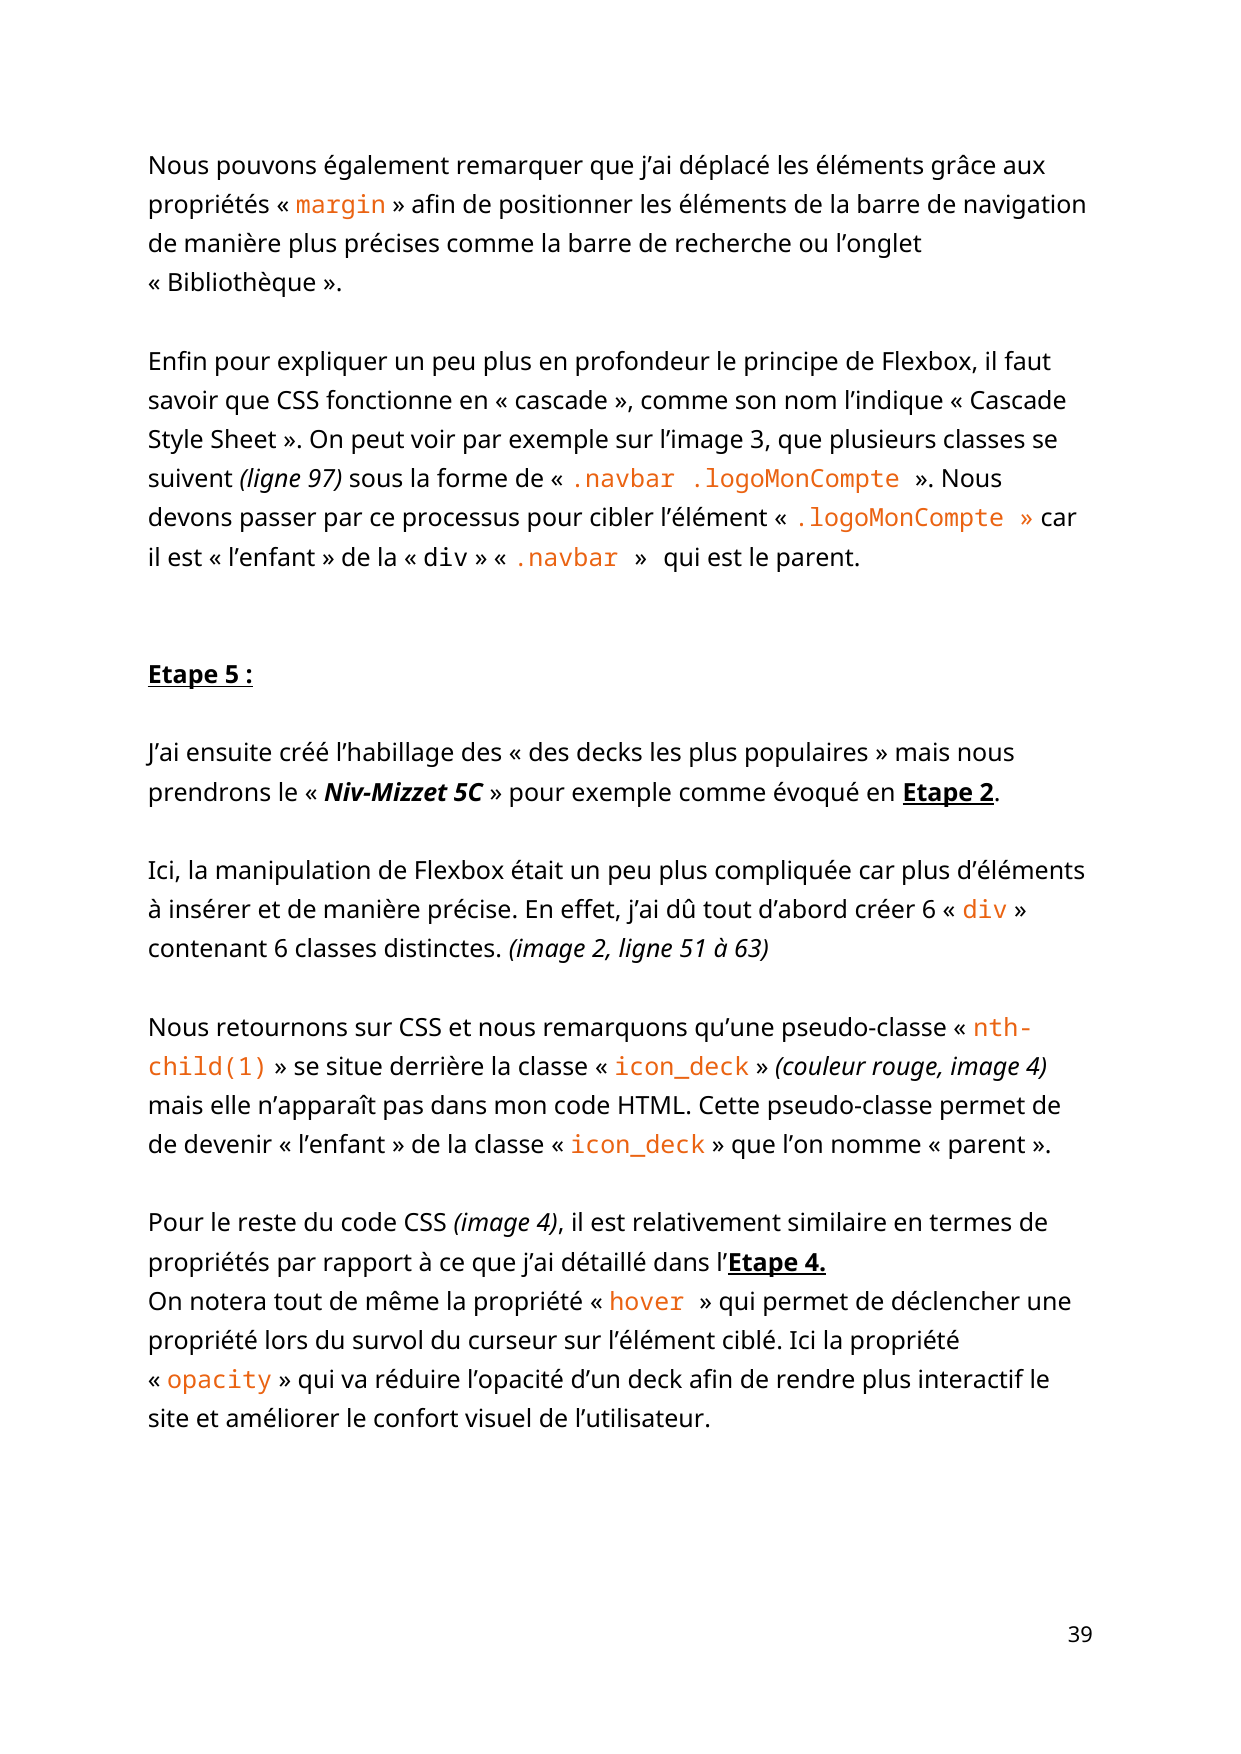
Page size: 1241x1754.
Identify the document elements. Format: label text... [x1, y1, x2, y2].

text Nous pouvons également remarquer que j’ai déplacé les éléments grâce aux propriétés « margin » afin de positionner les éléments de la barre de navigation de manière plus précises comme la barre de recherche ou l’onglet « Bibliothèque ». [148, 148, 1093, 299]
text Ici, la manipulation de Flexbox était un peu plus compliquée car plus d’éléments à insérer et de manière précise. En effet, j’ai dû tout d’abord créer 6 « div » contenant 6 classes distinctes. (image 2, ligne 51 à 63) [148, 853, 1093, 965]
text On notera tout de même la propriété « hover » qui permet de déclencher une propriété lors du survol du curseur sur l’élément ciblé. Ici la propriété « opacity » qui va réduire l’opacité d’un deck afin de rendre plus interactif le site et améliorer le confort visuel de l’utilisateur. [148, 1283, 1093, 1435]
text Nous retournons sur CSS et nous remarquons qu’une pseudo-classe « nth-child(1) » se situe derrière la classe « icon_deck » (couleur rouge, image 4) mais elle n’apparaît pas dans mon code HTML. Cette pseudo-classe permet de de devenir « l’enfant » de la classe « icon_deck » que l’on nomme « parent ». [148, 1009, 1093, 1161]
text Etape 5 : [148, 657, 1093, 691]
text Pour le reste du code CSS (image 4), il est relativement similaire en termes de propriétés par rapport à ce que j’ai détaillé dans l’Etape 4. [148, 1205, 1093, 1278]
text Enfin pour expliquer un peu plus en profondeur le principe de Flexbox, il faut savoir que CSS fonctionne en « cascade », comme son nom l’indique « Cascade Style Sheet ». On peut voir par exemple sur l’image 3, que plusieurs classes se suivent (ligne 97) sous la forme de « .navbar .logoMonCompte ». Nous devons passer par ce processus pour cibler l’élément « .logoMonCompte » car il est « l’enfant » de la « div » « .navbar » qui est le parent. [148, 343, 1093, 573]
text J’ai ensuite créé l’habillage des « des decks les plus populaires » mais nous prendrons le « Niv-Mizzet 5C » pour exemple comme évoqué en Etape 2. [148, 735, 1093, 808]
